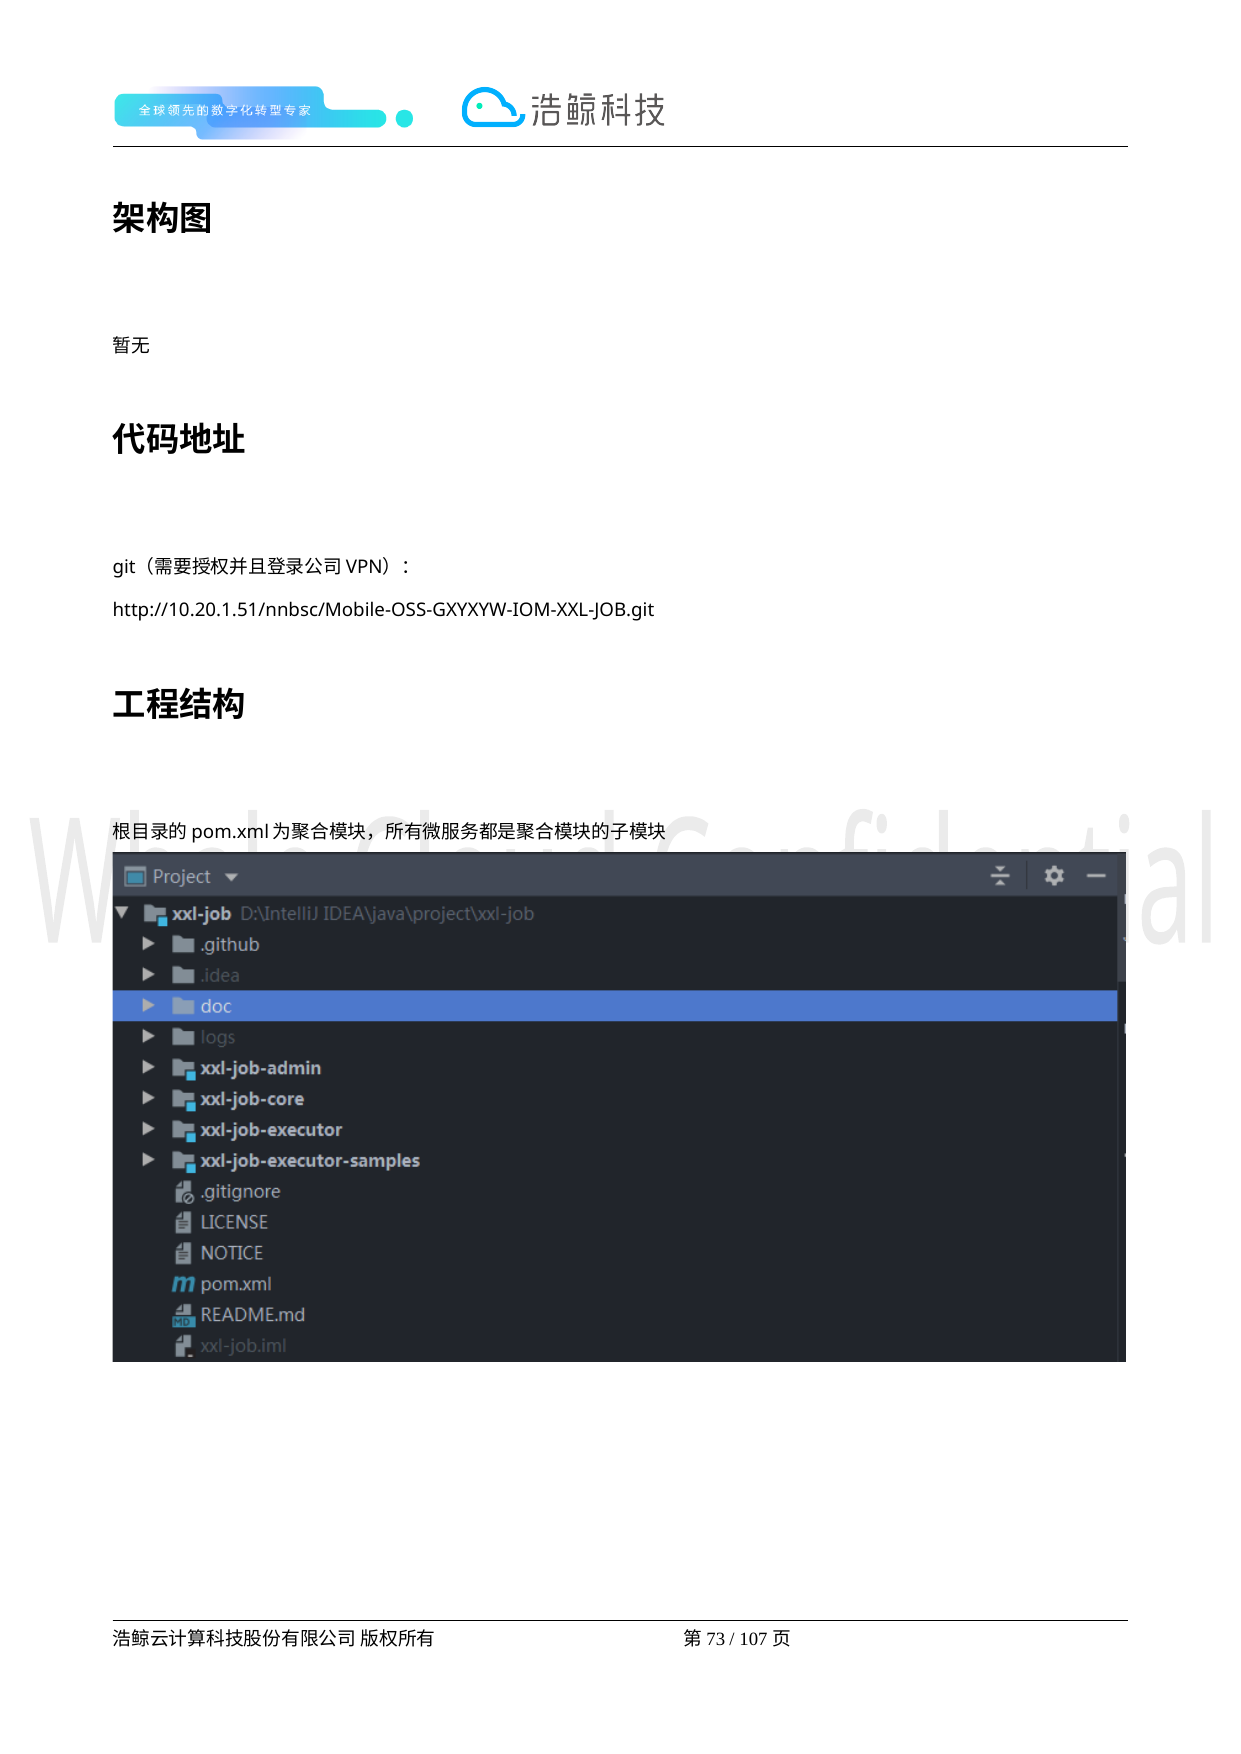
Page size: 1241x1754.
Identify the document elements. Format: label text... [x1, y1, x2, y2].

subtitle 架构图 [112, 172, 1128, 260]
picture [112, 81, 417, 144]
subtitle 工程结构 [112, 658, 1128, 746]
picture [423, 70, 668, 144]
text 根目录的pom.xml为聚合模块，所有微服务都是聚合模块的子模块 [112, 808, 1128, 852]
text git（需要授权并且登录公司VPN）： [112, 543, 1128, 587]
subtitle 代码地址 [112, 393, 1128, 481]
picture [112, 852, 1126, 1362]
text 暂无 [112, 322, 1128, 366]
text http://10.20.1.51/nnbsc/Mobile-OSS-GXYXYW-IOM-XXL-JOB.git [112, 587, 1128, 631]
